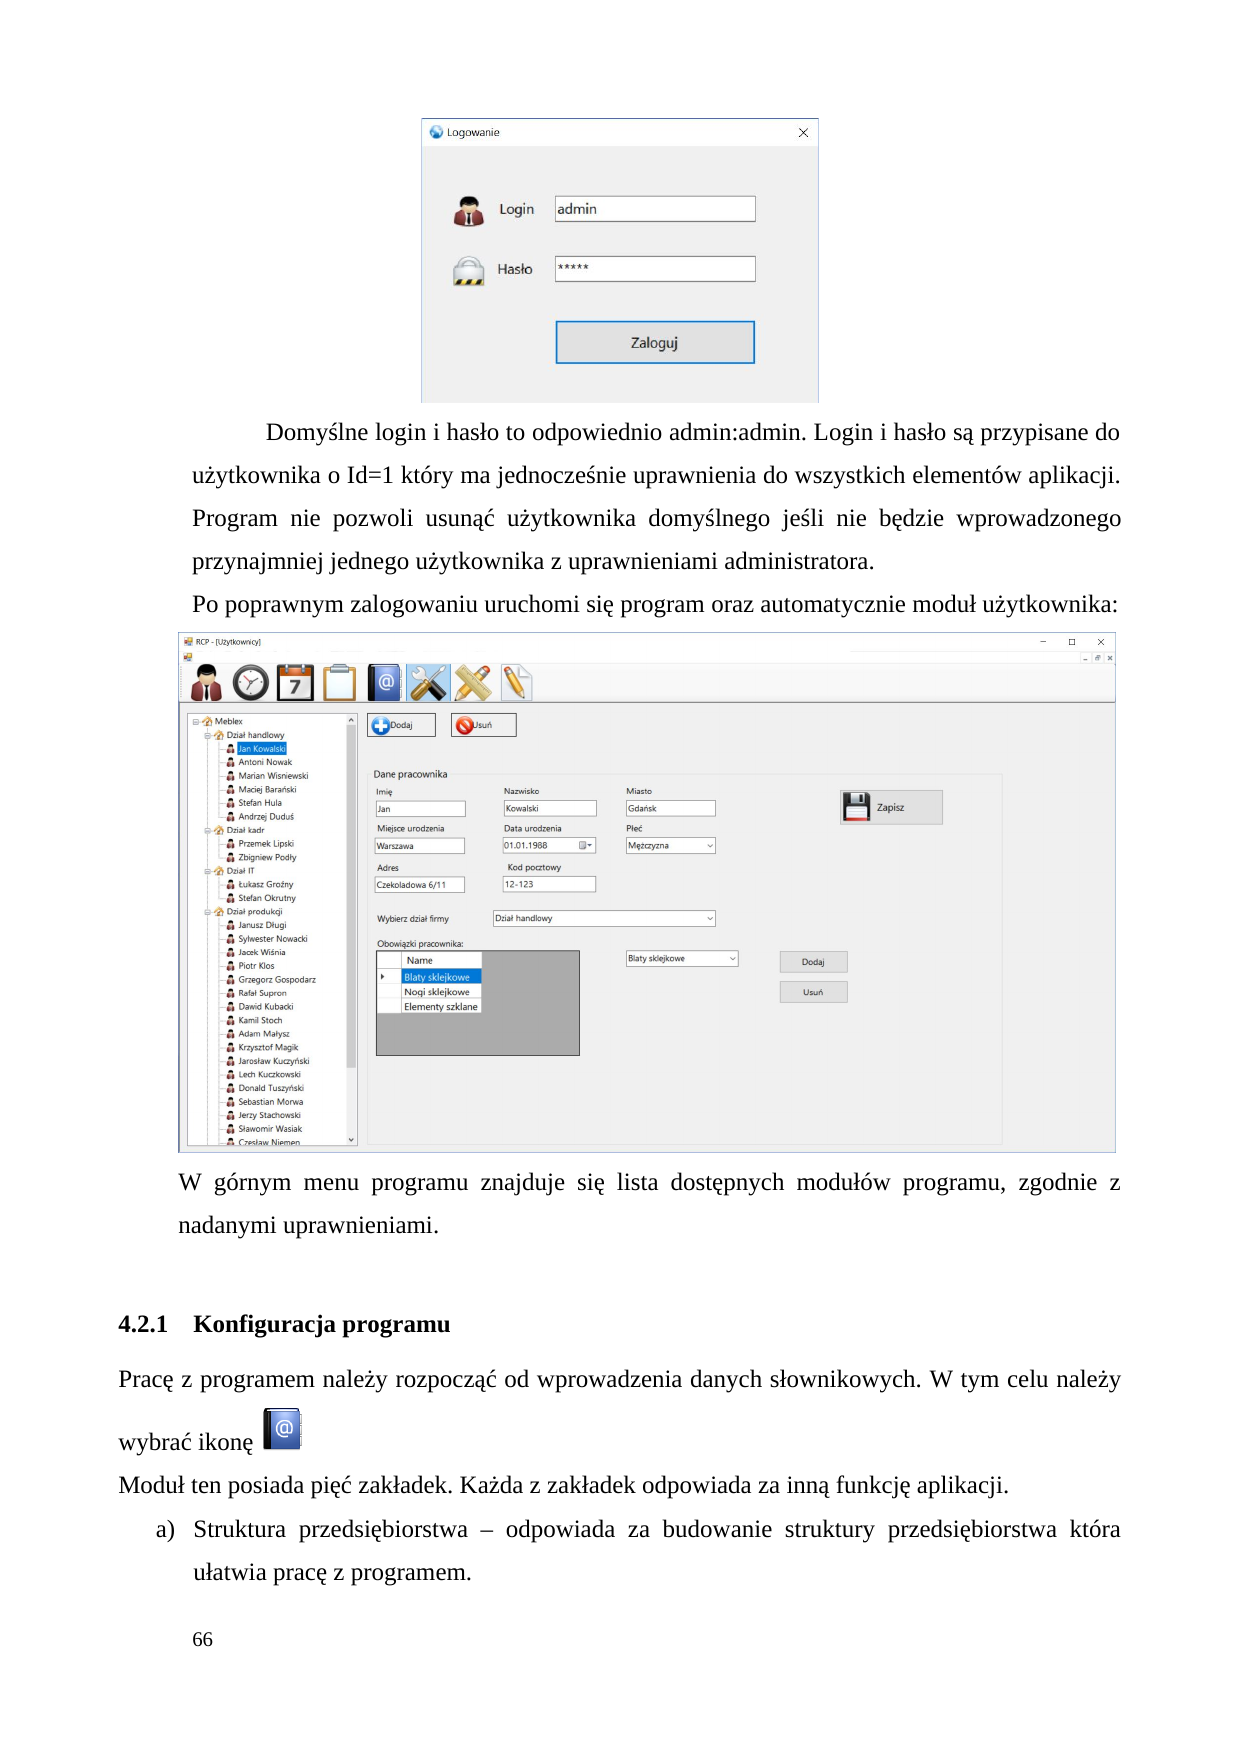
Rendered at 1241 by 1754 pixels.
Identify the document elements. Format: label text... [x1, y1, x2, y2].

text Moduł ten posiada pięć zakładek. Każda z zakładek odpowiada za inną funkcję aplikacji. [118, 1471, 1122, 1499]
text Domyślne login i hasło to odpowiednio admin:admin. Login i hasło są przypisane do użytkownika o Id=1 który ma jednocześnie uprawnienia do wszystkich elementów aplikacji. Program nie pozwoli usunąć użytkownika domyślnego jeśli nie będzie wprowadzonego przynajmniej jednego użytkownika z uprawnieniami administratora. [192, 417, 1122, 575]
picture [421, 118, 819, 403]
text Pracę z programem należy rozpocząć od wprowadzenia danych słownikowych. W tym celu należy wybrać ikonę [118, 1364, 1122, 1456]
list Struktura przedsiębiorstwa – odpowiada za budowanie struktury przedsiębiorstwa która ułatwia pracę z programem. [156, 1514, 1122, 1586]
subtitle Konfiguracja programu [118, 1309, 1122, 1337]
text W górnym menu programu znajduje się lista dostępnych modułów programu, zgodnie z nadanymi uprawnieniami. [178, 1167, 1122, 1239]
text Po poprawnym zalogowaniu uruchomi się program oraz automatycznie moduł użytkownika: [118, 589, 1122, 618]
picture [259, 1407, 304, 1451]
picture [178, 632, 1116, 1153]
